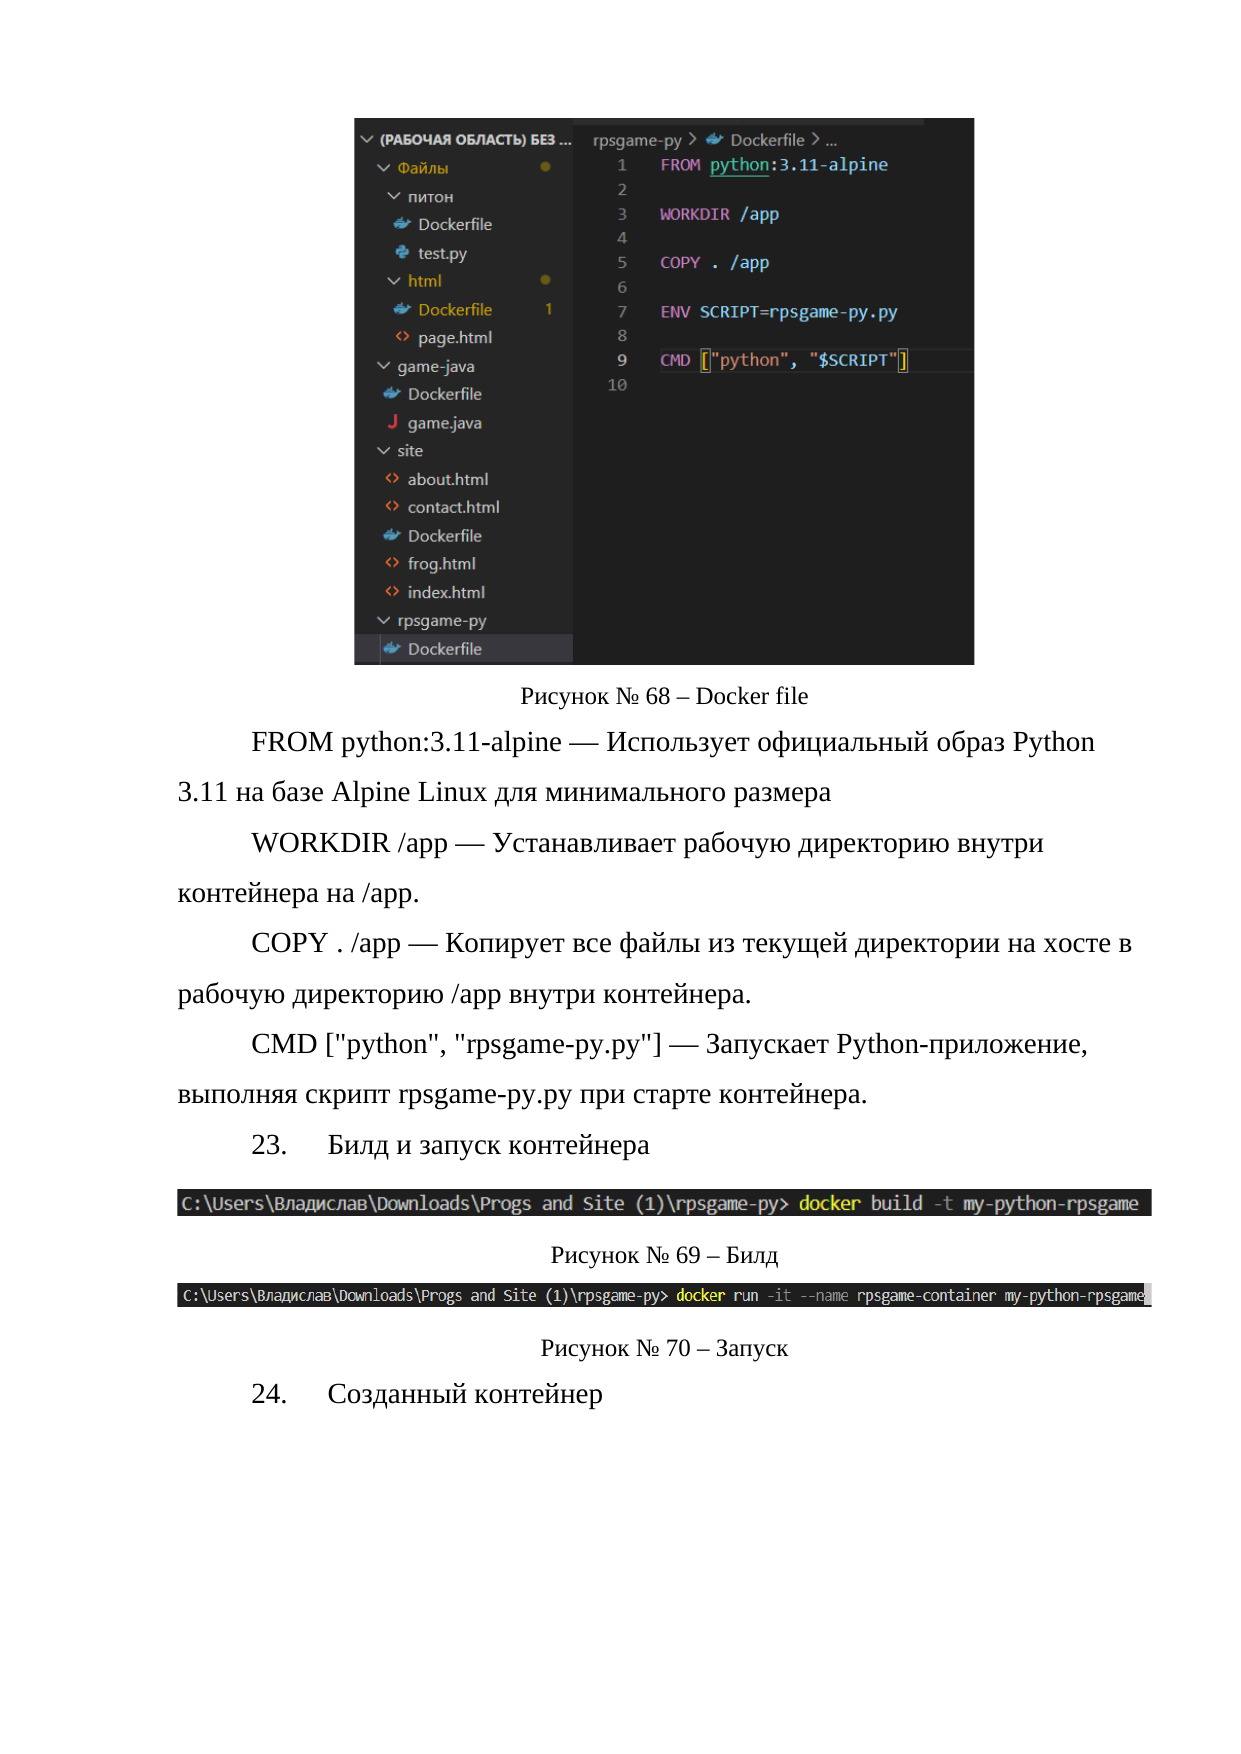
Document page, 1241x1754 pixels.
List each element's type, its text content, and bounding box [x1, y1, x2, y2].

picture [177, 1283, 1152, 1307]
text FROM python:3.11-alpine — Использует официальный образ Python 3.11 на базе Alpine Linux для минимального размера [177, 724, 1152, 808]
list Созданный контейнер [177, 1376, 1152, 1410]
list Билд и запуск контейнера [177, 1127, 1152, 1160]
picture [177, 1189, 1152, 1216]
text WORKDIR /app — Устанавливает рабочую директорию внутри контейнера на /app. [177, 825, 1152, 909]
text Рисунок № 69 – Билд [177, 1240, 1152, 1269]
text CMD ["python", "rpsgame-py.py"] — Запускает Python-приложение, выполняя скрипт rpsgame-py.py при старте контейнера. [177, 1026, 1152, 1110]
text COPY . /app — Копирует все файлы из текущей директории на хосте в рабочую директорию /app внутри контейнера. [177, 926, 1152, 1009]
picture [354, 118, 975, 665]
text Рисунок № 70 – Запуск [177, 1333, 1152, 1362]
text Рисунок № 68 – Docker file [177, 681, 1152, 710]
